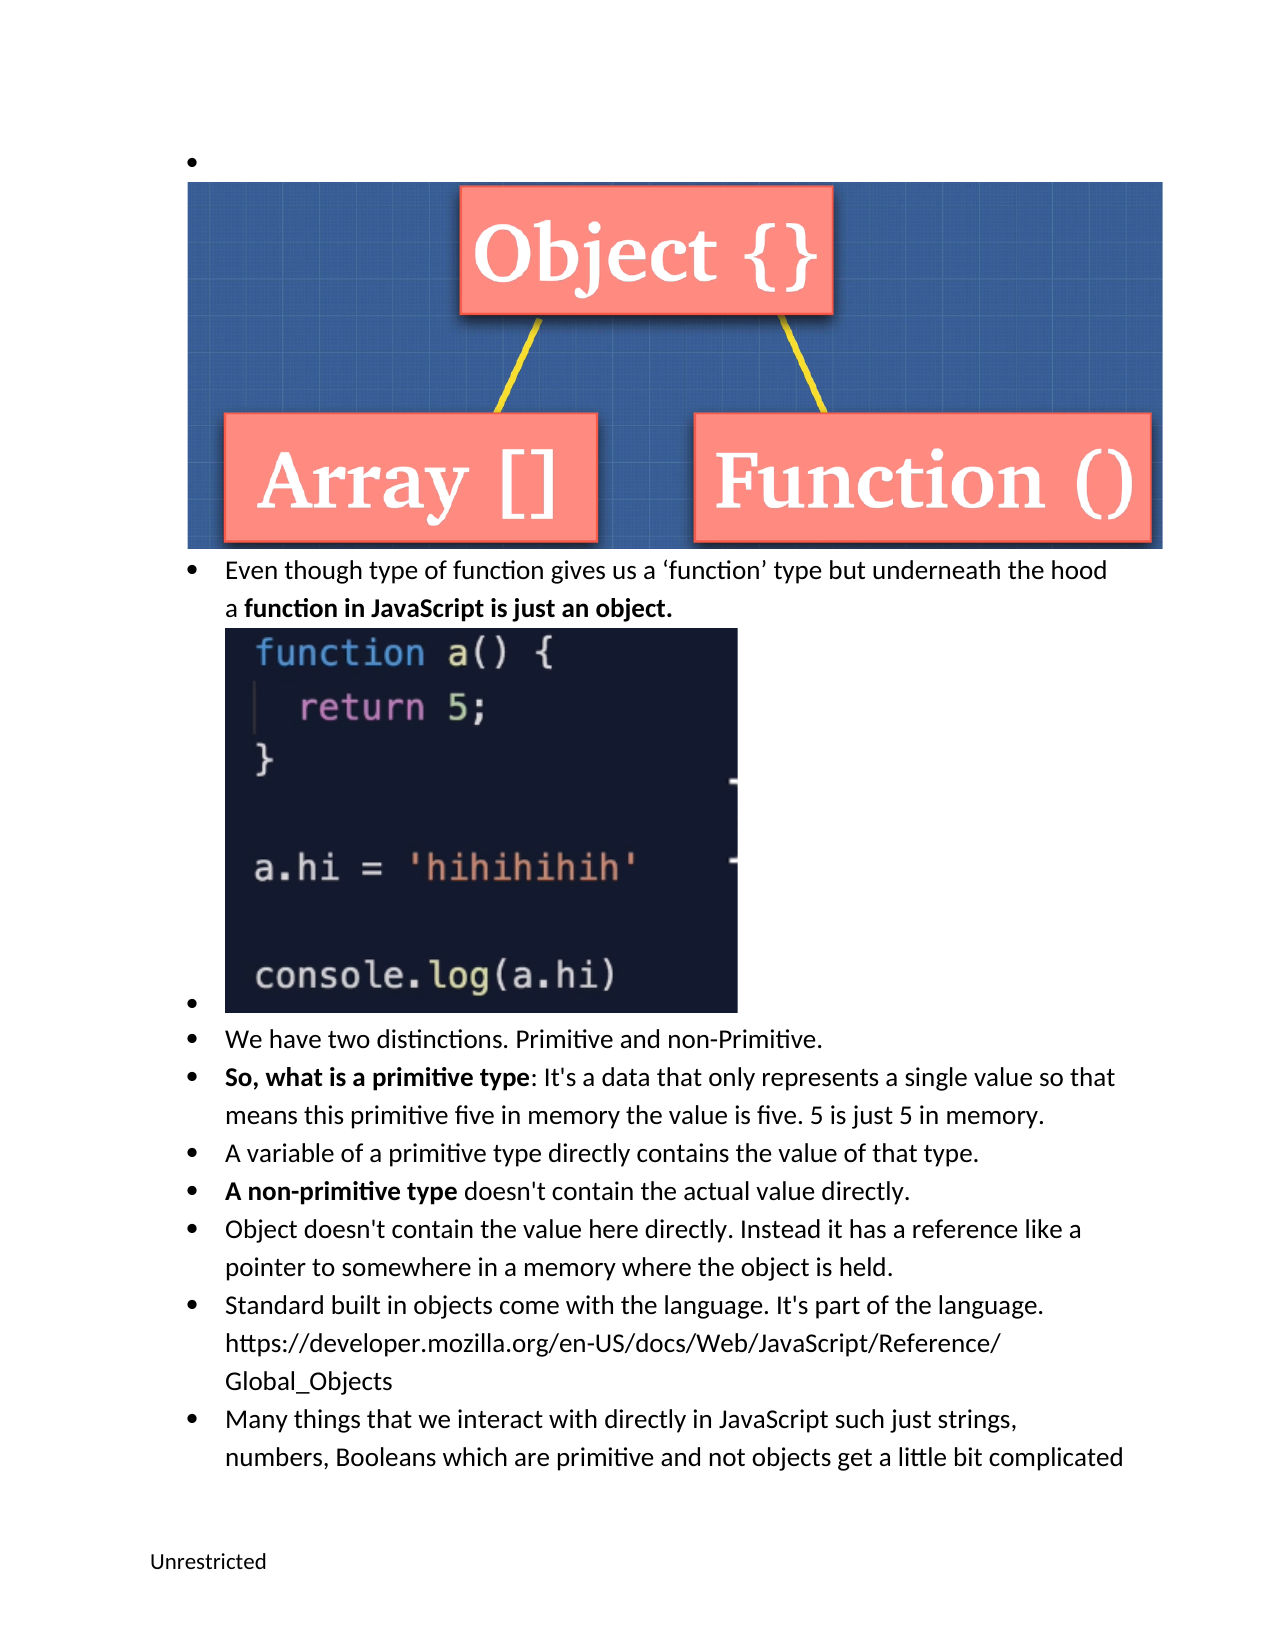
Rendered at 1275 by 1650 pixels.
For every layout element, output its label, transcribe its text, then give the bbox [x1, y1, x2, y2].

list A variable of a primitive type directly contains the value of that type. [187, 1136, 1125, 1169]
list Even though type of function gives us a ‘function’ type but underneath the hood a function in JavaScript is just an object. [187, 553, 1125, 624]
list We have two distinctions. Primitive and non-Primitive. [187, 1023, 1125, 1056]
list So, what is a primitive type: It's a data that only represents a single value so that means this primitive five in memory the value is five. 5 is just 5 in memory. [187, 1061, 1125, 1131]
list A non-primitive type doesn't contain the actual value directly. [187, 1174, 1125, 1207]
list Standard built in objects come with the language. It's part of the language. https://developer.mozilla.org/en-US/docs/Web/JavaScript/Reference/Global_Objects [187, 1288, 1125, 1397]
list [187, 1402, 1125, 1473]
list Object doesn't contain the value here directly. Instead it has a reference like a pointer to somewhere in a memory where the object is held. [187, 1212, 1125, 1283]
picture [225, 628, 738, 1013]
picture [187, 182, 1163, 549]
